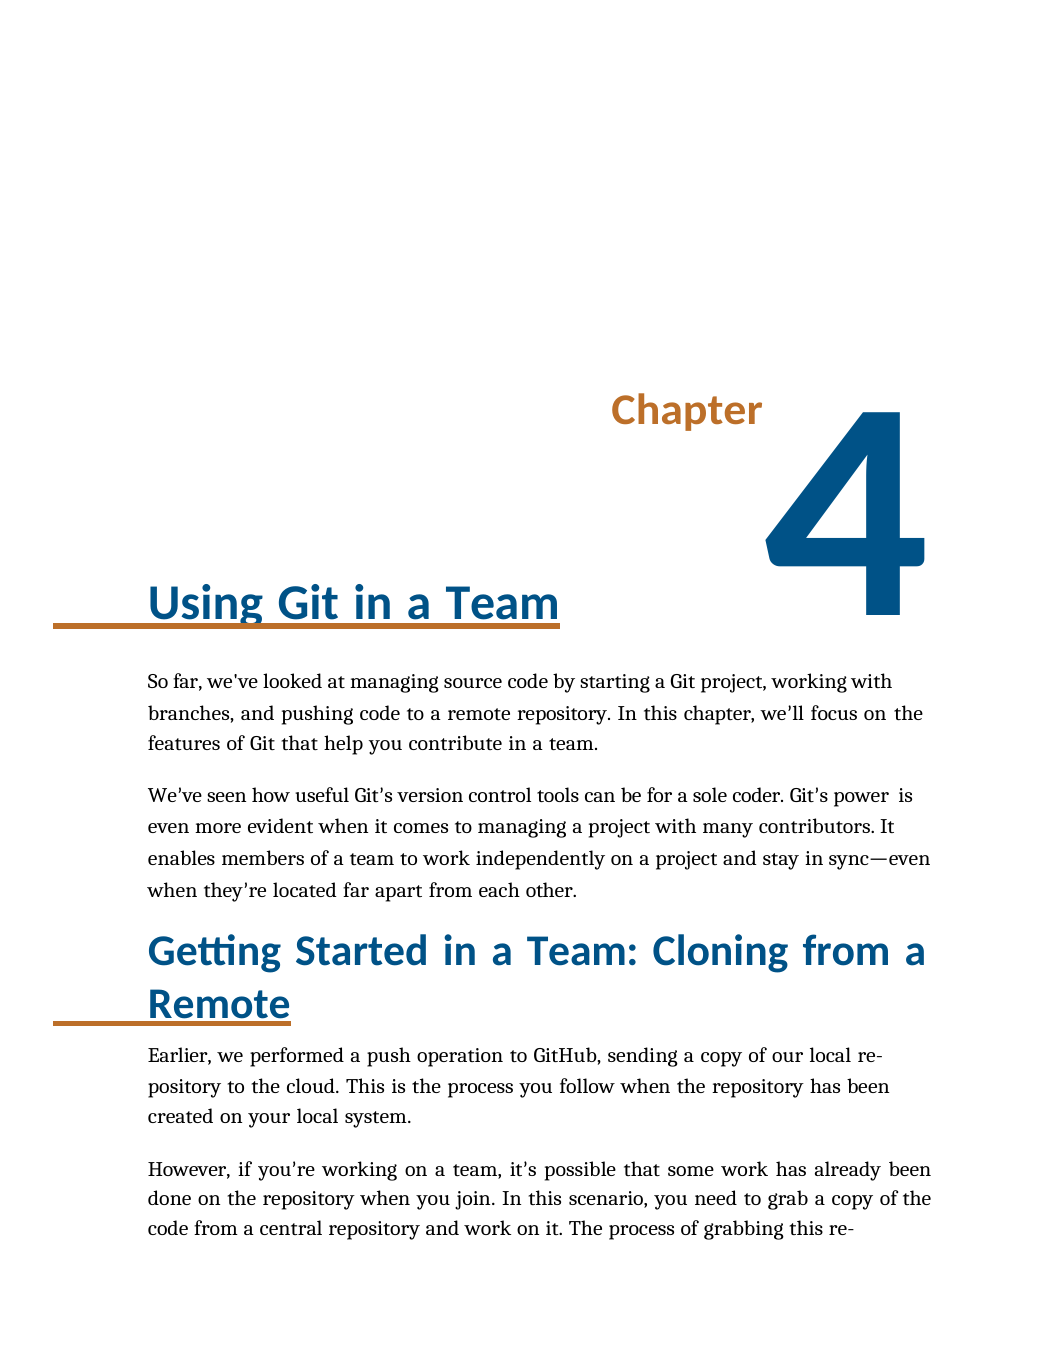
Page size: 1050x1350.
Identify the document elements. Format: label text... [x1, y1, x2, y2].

text Chapter4 [611, 152, 944, 493]
text Remote [53, 976, 944, 1029]
text We’ve seen how useful Git’s version control tools can be for a sole coder. Git’s power is even more evident when it comes to managing a project with many contributors. It enables members of a team to work independently on a project and stay in sync—even when they’re located far apart from each other. [148, 783, 932, 902]
text Using Git in a Team [53, 571, 944, 632]
text Earlier, we performed a push operation to GitHub, sending a copy of our local re- pository to the cloud. This is the process you follow when the repository has been created on your local system. [148, 1044, 932, 1129]
text However, if you’re working on a team, it’s possible that some work has already been done on the repository when you join. In this scenario, you need to grab a copy of the code from a central repository and work on it. The process of grabbing this re- [148, 1156, 932, 1241]
text Getting Started in a Team: Cloning from a [148, 923, 944, 976]
text So far, we've looked at managing source code by starting a Git project, working with branches, and pushing code to a remote repository. In this chapter, we’ll focus on the features of Git that help you contribute in a team. [148, 670, 932, 756]
